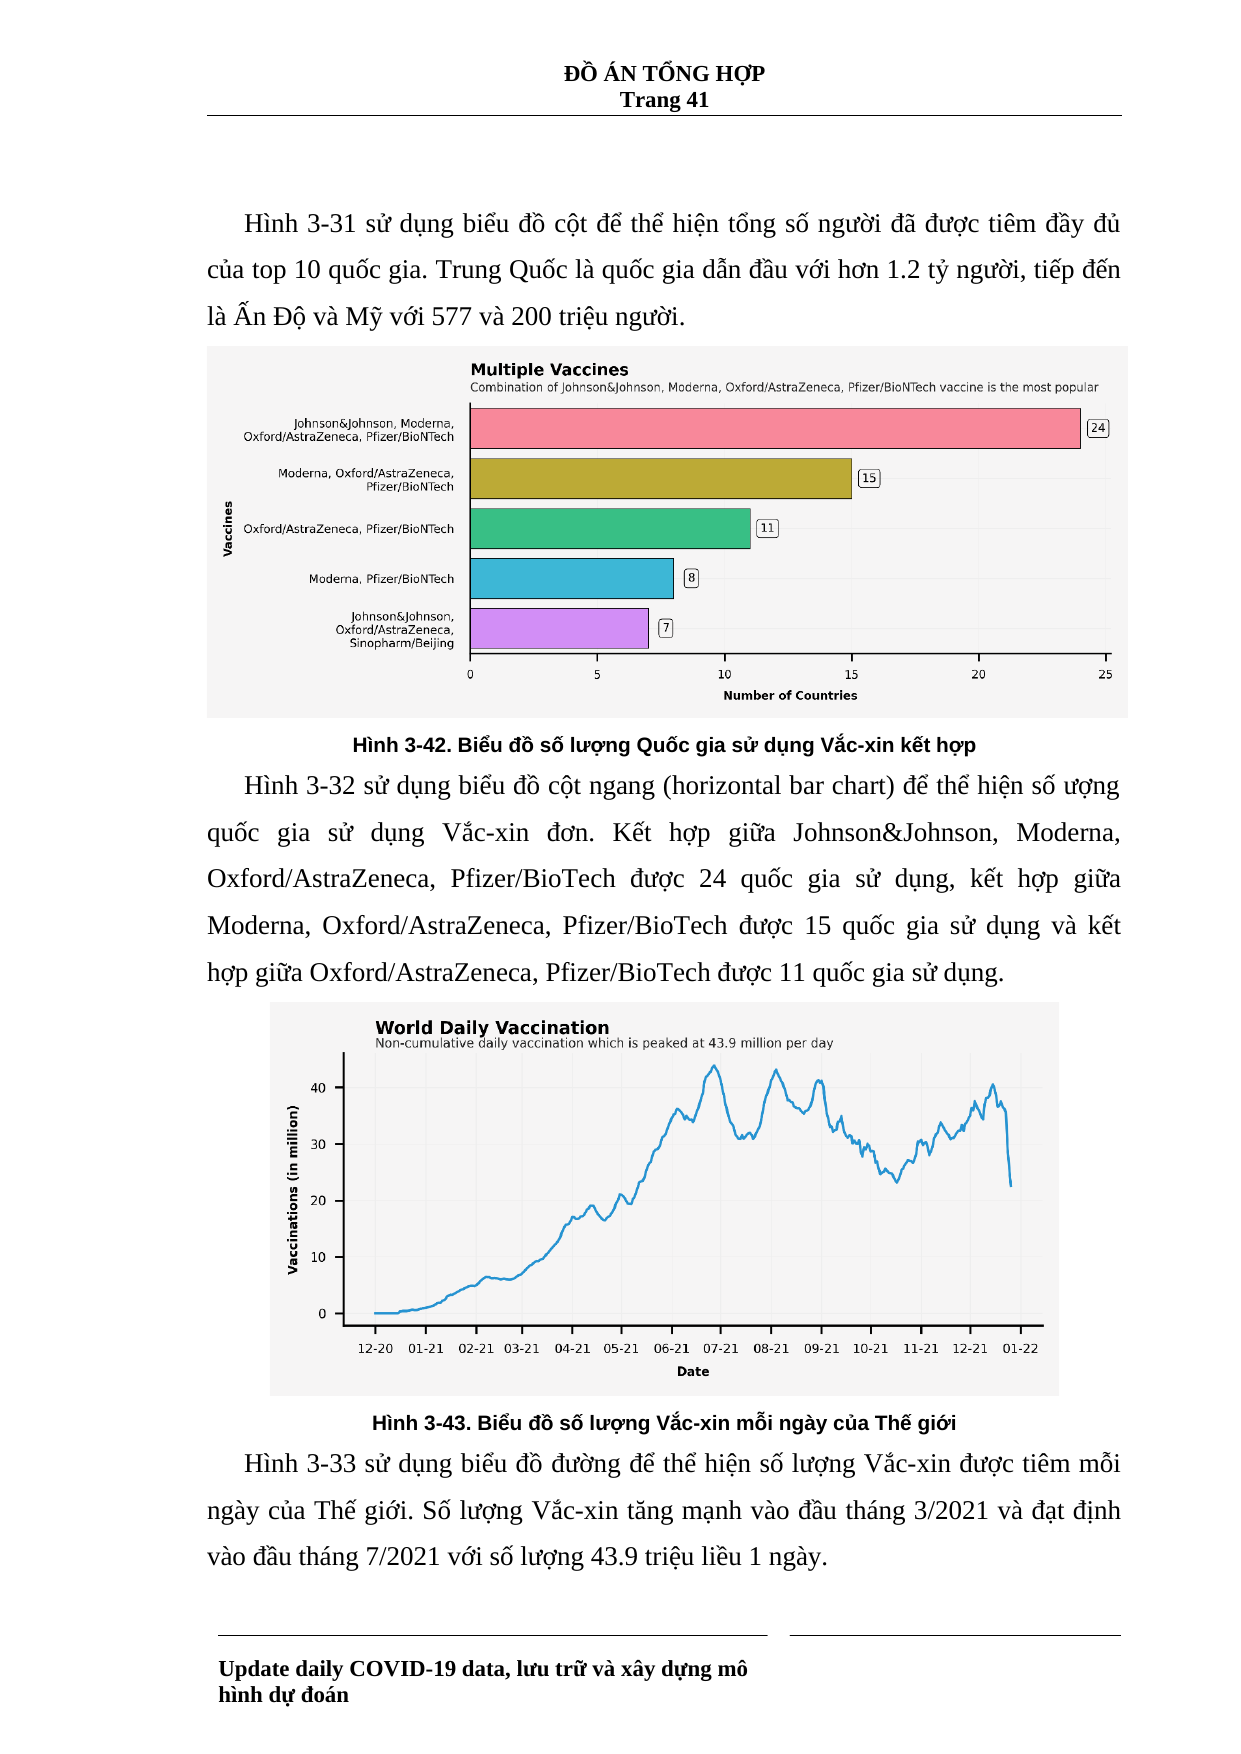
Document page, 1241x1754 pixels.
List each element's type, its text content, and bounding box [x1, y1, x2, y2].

text Hình 3-31 sử dụng biểu đồ cột để thể hiện tổng số người đã được tiêm đầy đủ của top 10 quốc gia. Trung Quốc là quốc gia dẫn đầu với hơn 1.2 tỷ người, tiếp đến là Ấn Độ và Mỹ với 577 và 200 triệu người. [207, 207, 1122, 331]
picture [206, 346, 1128, 718]
text Hình 3-33 sử dụng biểu đồ đường để thể hiện số lượng Vắc-xin được tiêm mỗi ngày của Thế giới. Số lượng Vắc-xin tăng mạnh vào đầu tháng 3/2021 và đạt định vào đầu tháng 7/2021 với số lượng 43.9 triệu liều 1 ngày. [207, 1447, 1122, 1572]
picture [269, 1002, 1060, 1396]
text Hình 3-32 sử dụng biểu đồ cột ngang (horizontal bar chart) để thể hiện số ượng quốc gia sử dụng Vắc-xin đơn. Kết hợp giữa Johnson&Johnson, Moderna, Oxford/AstraZeneca, Pfizer/BioTech được 24 quốc gia sử dụng, kết hợp giữa Moderna, Oxford/AstraZeneca, Pfizer/BioTech được 15 quốc gia sử dụng và kết hợp giữa Oxford/AstraZeneca, Pfizer/BioTech được 11 quốc gia sử dụng. [207, 769, 1122, 987]
